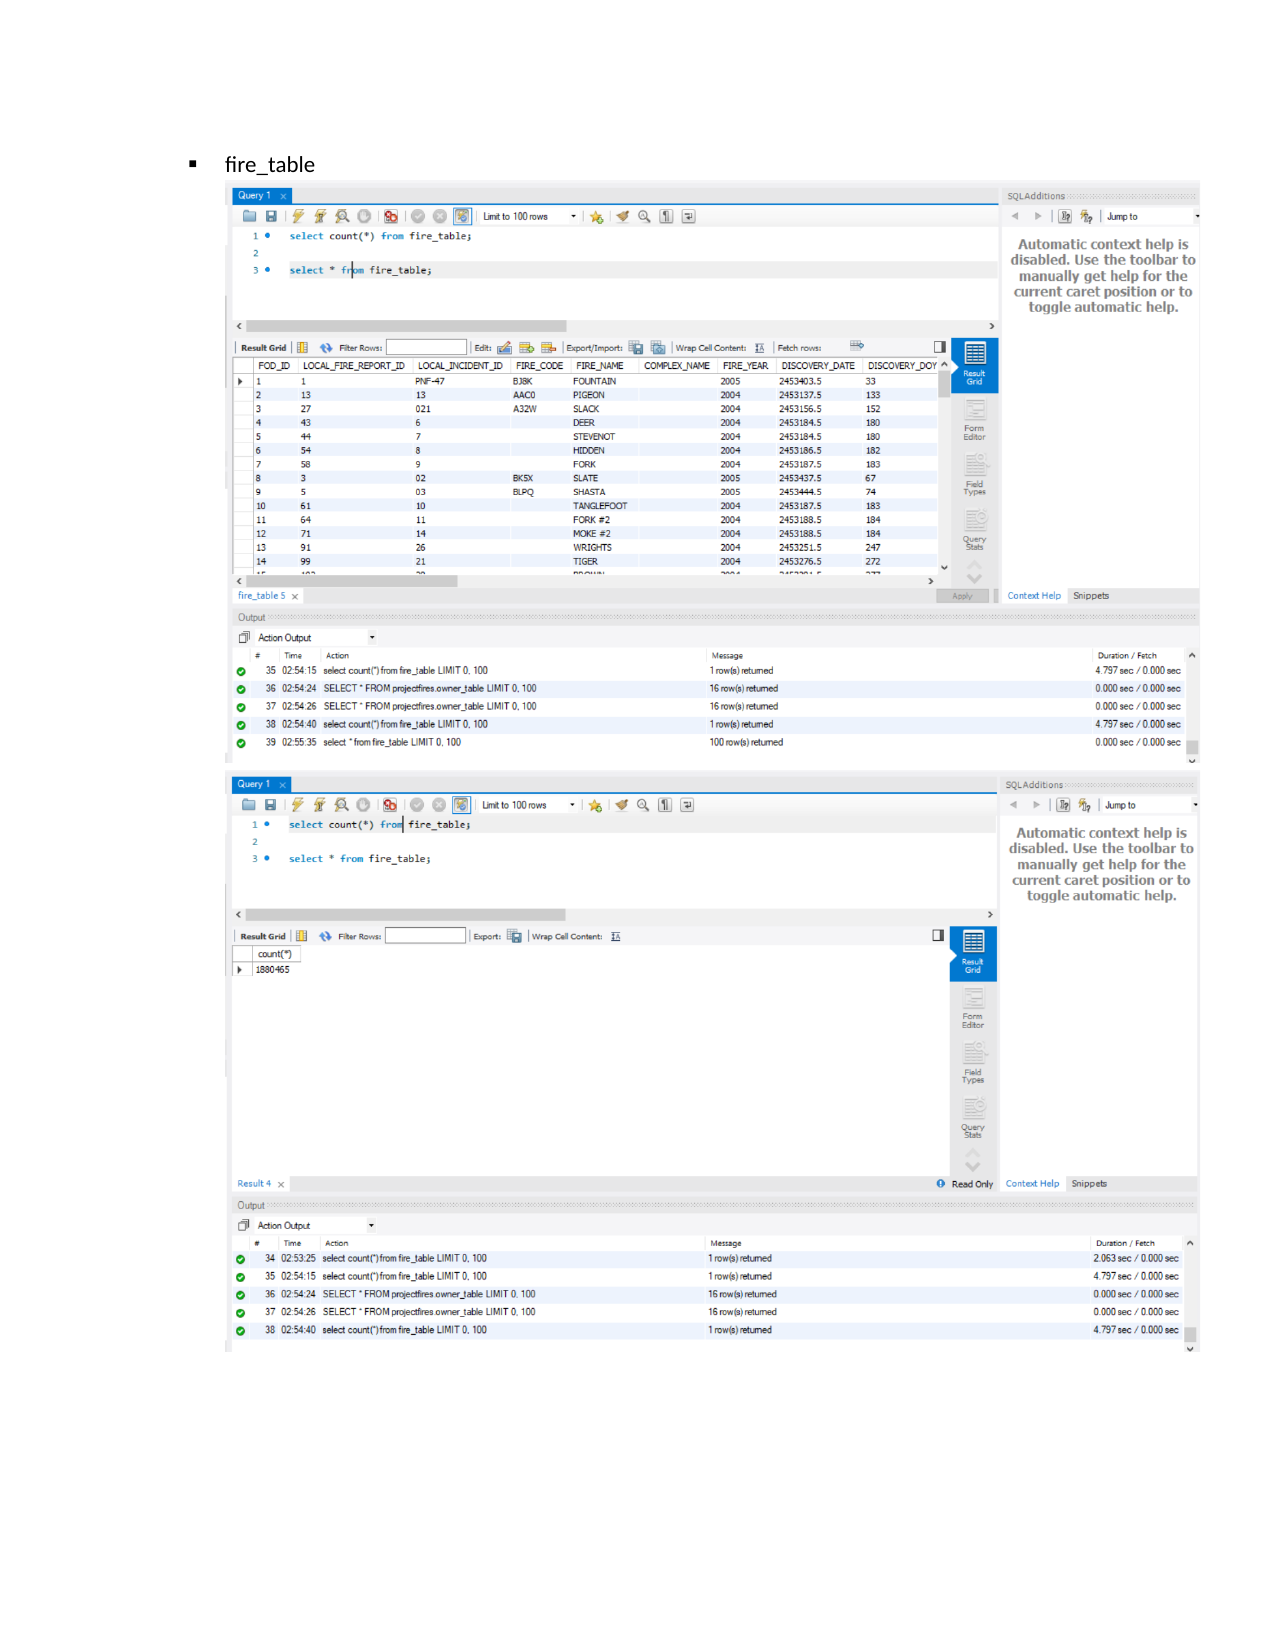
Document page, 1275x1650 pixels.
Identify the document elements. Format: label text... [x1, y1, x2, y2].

picture [225, 770, 1200, 1352]
picture [225, 180, 1200, 763]
